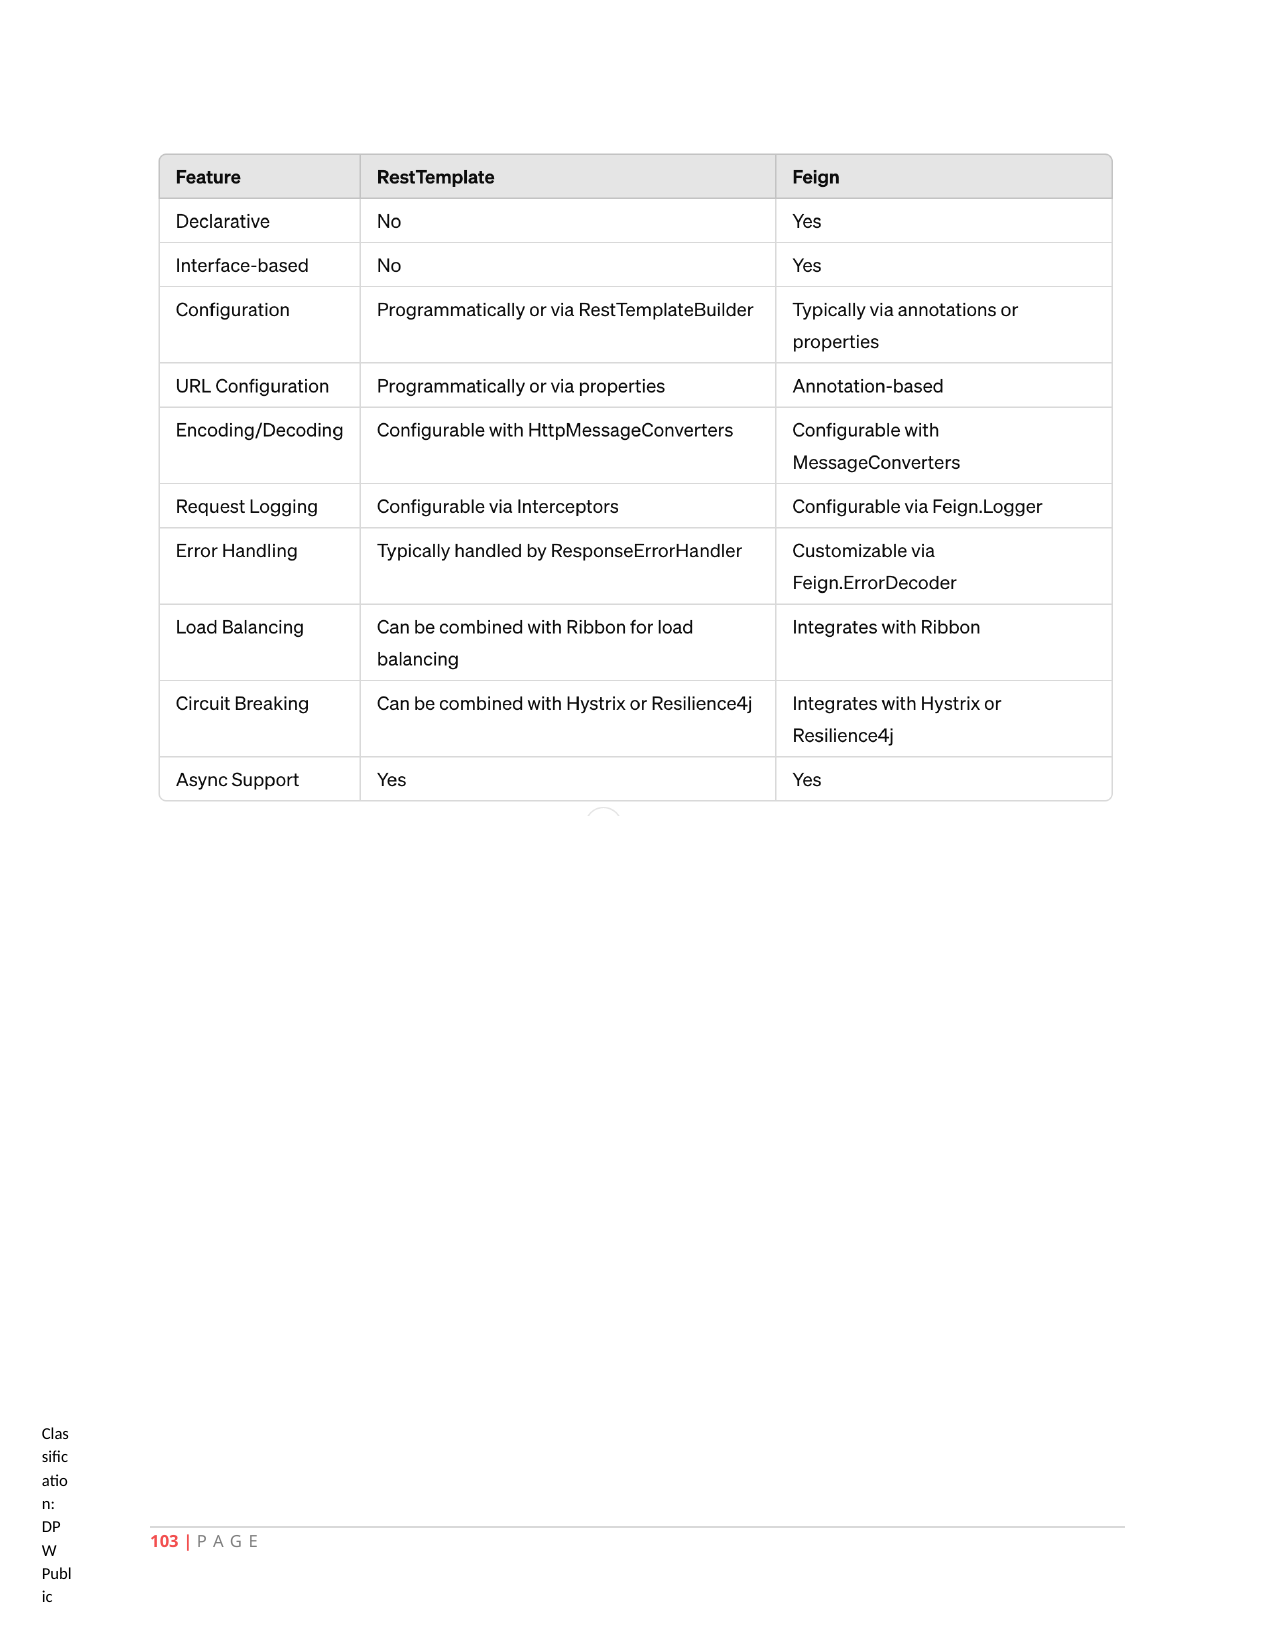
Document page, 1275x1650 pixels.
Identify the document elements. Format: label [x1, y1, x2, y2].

picture [150, 145, 1125, 816]
